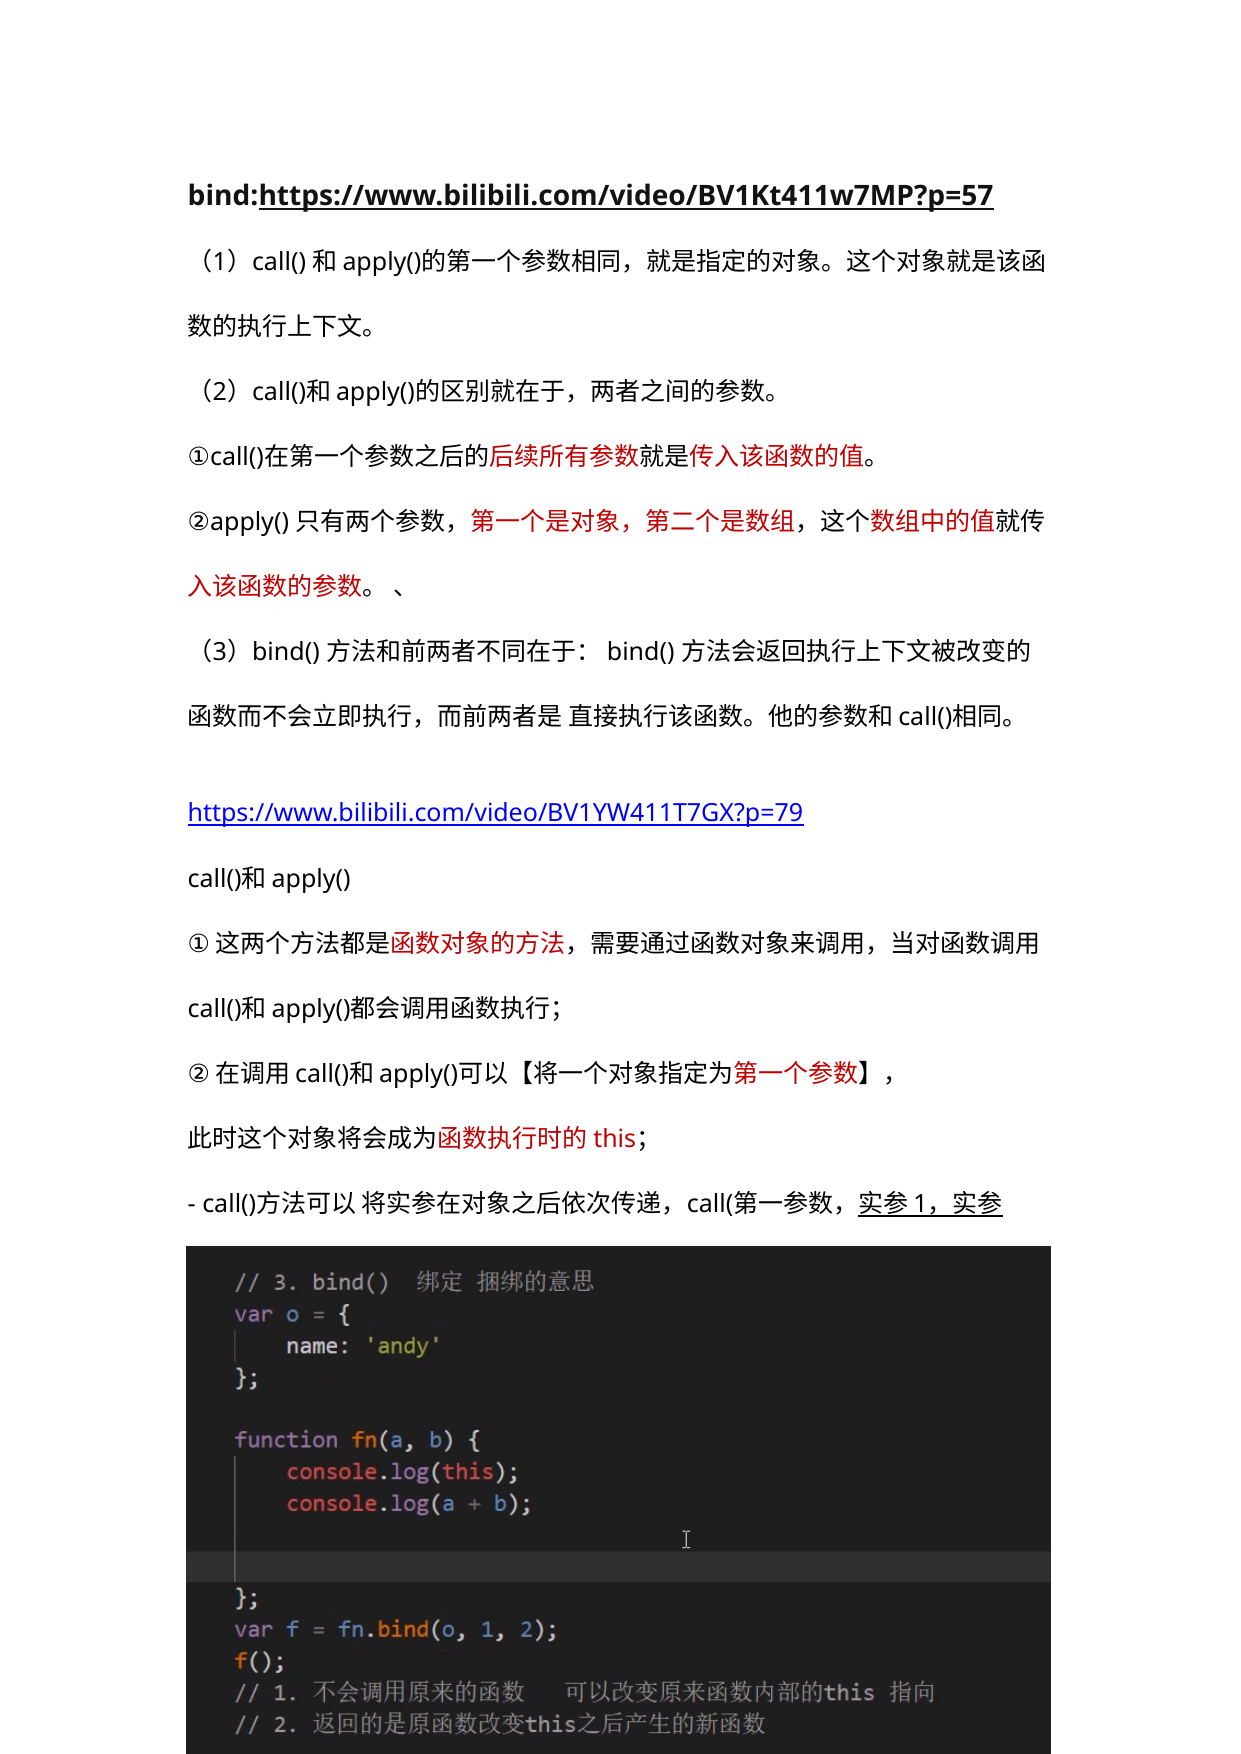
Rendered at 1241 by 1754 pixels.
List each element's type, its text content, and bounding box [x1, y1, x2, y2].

list （3）bind() 方法和前两者不同在于： bind() 方法会返回执行上下文被改变的函数而不会立即执行，而前两者是 直接执行该函数。他的参数和call()相同。 [187, 617, 1053, 747]
picture [186, 1246, 1051, 1754]
list 此时这个对象将会成为函数执行时的 this； [187, 1104, 1053, 1169]
list ①这两个方法都是函数对象的方法，需要通过函数对象来调用，当对函数调用call()和apply()都会调用函数执行； [187, 909, 1053, 1039]
list （1）call() 和apply()的第一个参数相同，就是指定的对象。这个对象就是该函数的执行上下文。 （2）call()和apply()的区别就在于，两者之间的参数。 ①call()在第一个参数之后的后续所有参数就是传入该函数的值。 ②apply() 只有两个参数，第一个是对象，第二个是数组，这个数组中的值就传入该函数的参数。 、 [187, 227, 1053, 617]
list - call()方法可以 将实参在对象之后依次传递，call(第一参数，实参1，实参2，..) [187, 1169, 1053, 1234]
list https://www.bilibili.com/video/BV1YW411T7GX?p=79 [187, 747, 1053, 844]
list call()和apply() [187, 844, 1053, 909]
list bind:https://www.bilibili.com/video/BV1Kt411w7MP?p=57 [187, 162, 1053, 227]
list ②在调用call()和apply()可以【将一个对象指定为第一个参数】， [187, 1039, 1053, 1104]
